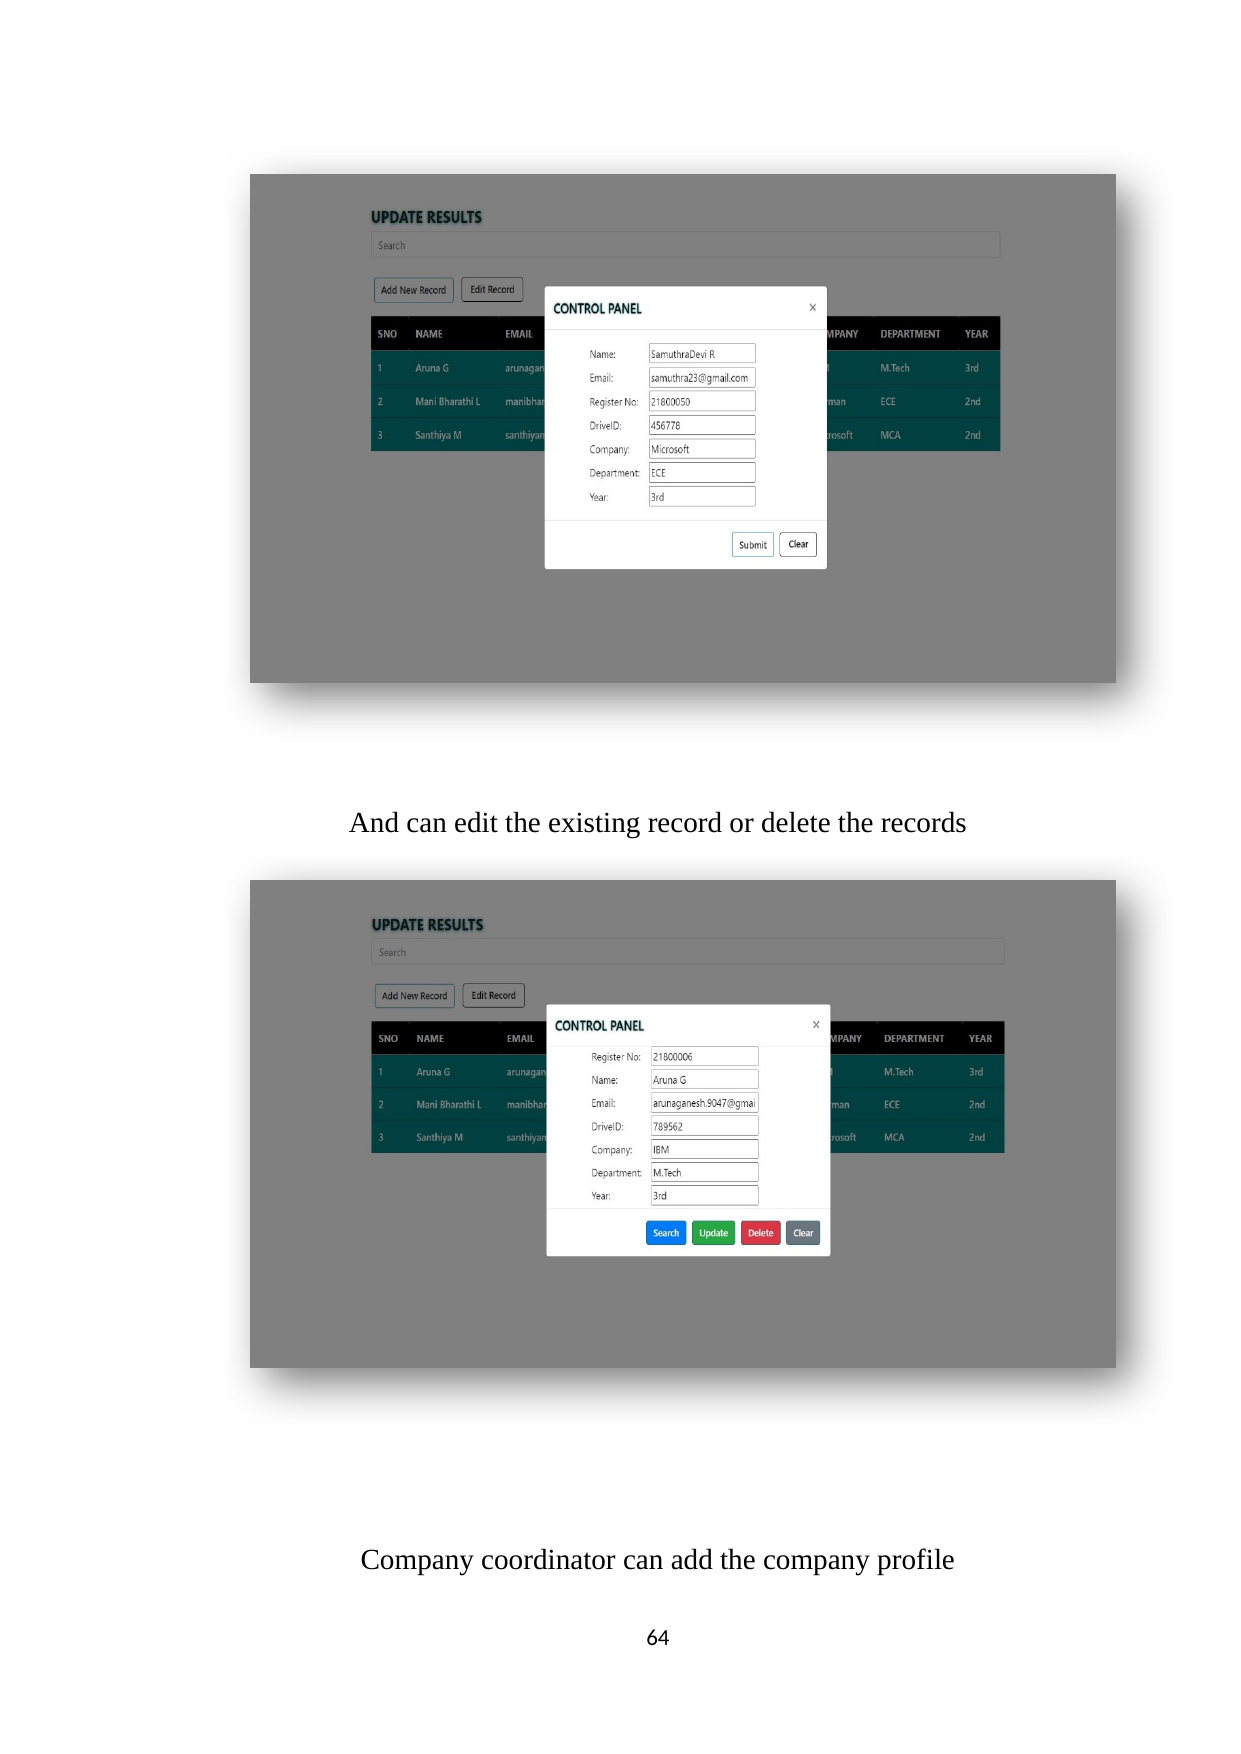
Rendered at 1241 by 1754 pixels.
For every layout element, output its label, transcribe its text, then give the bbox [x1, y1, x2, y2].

picture [250, 174, 1116, 683]
picture [250, 880, 1116, 1368]
text And can edit the existing record or delete the records [225, 805, 1090, 839]
text Company coordinator can add the company profile [225, 1542, 1090, 1576]
